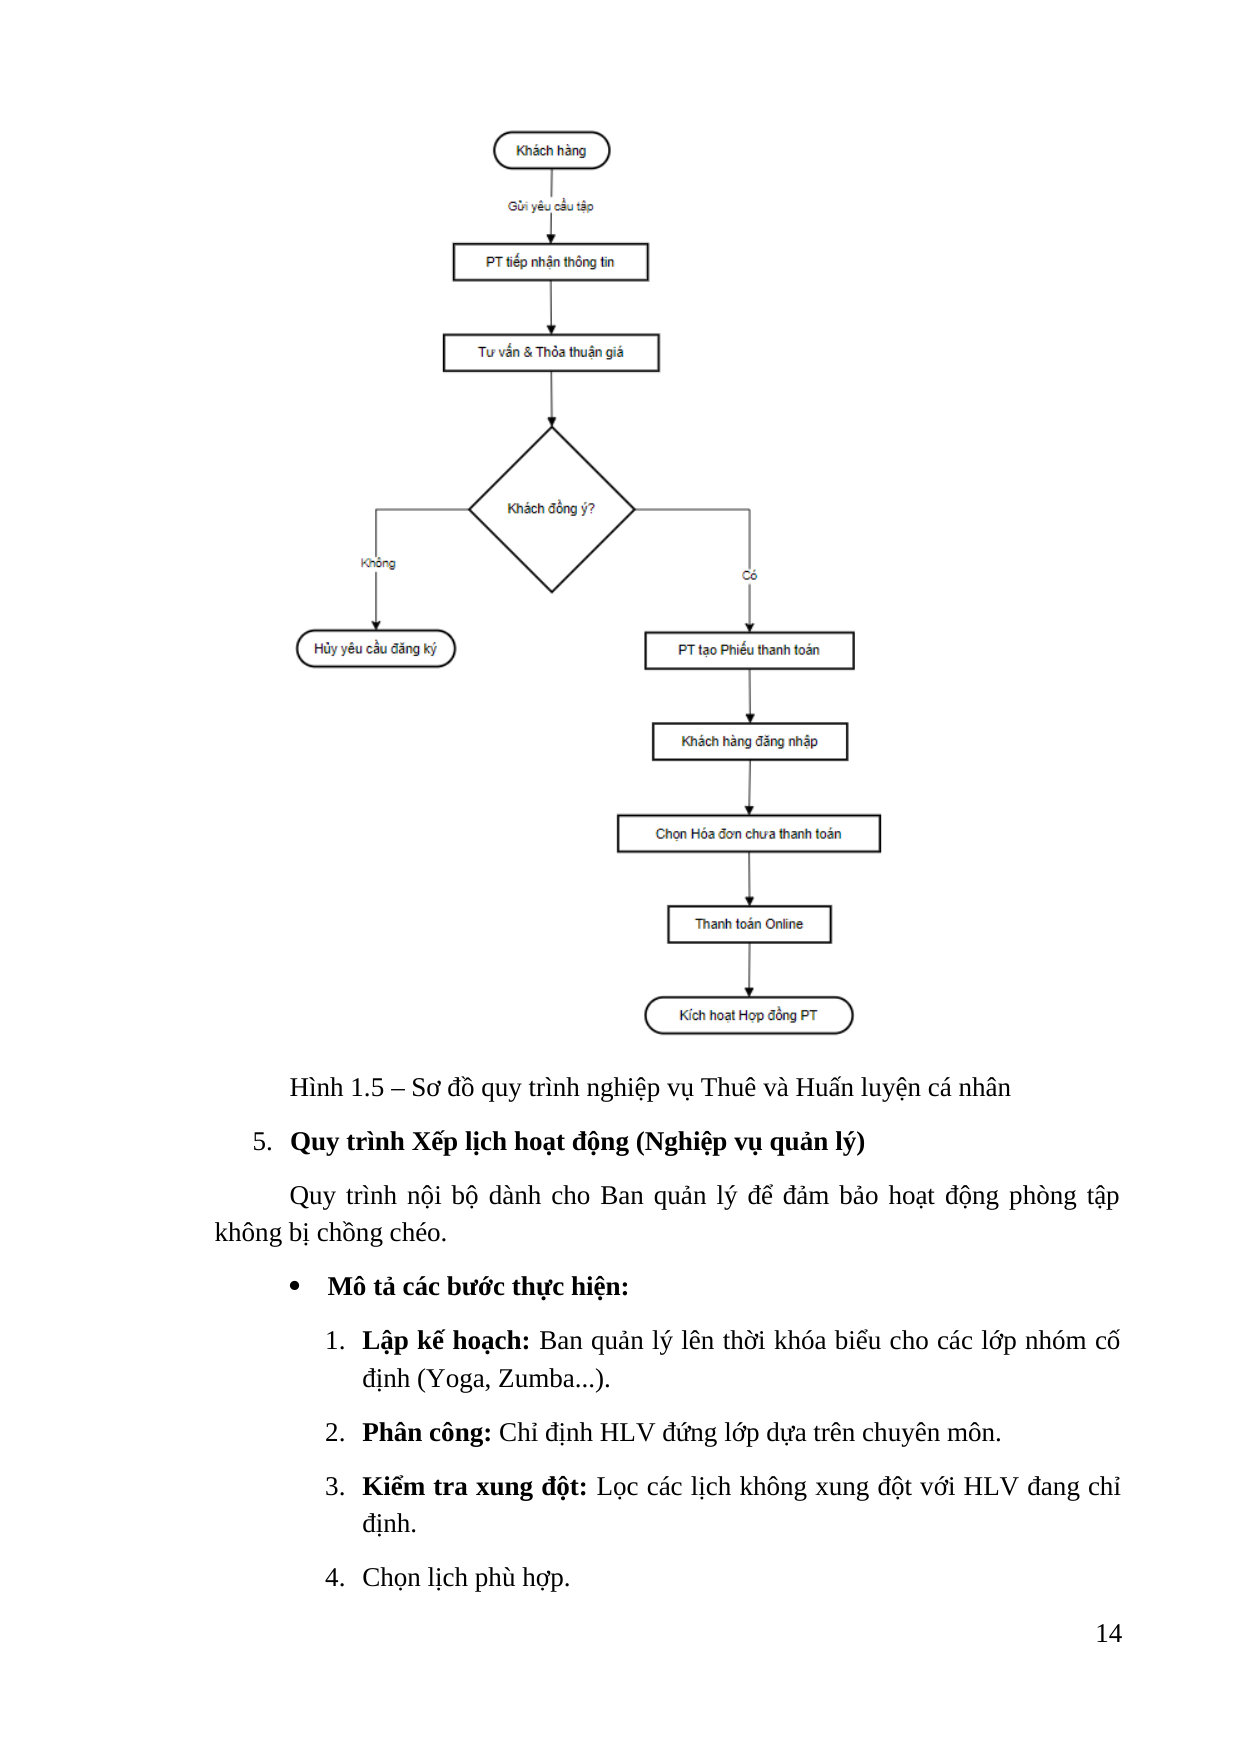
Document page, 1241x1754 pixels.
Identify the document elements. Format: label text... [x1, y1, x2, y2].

list Lập kế hoạch: Ban quản lý lên thời khóa biểu cho các lớp nhóm cố định (Yoga, Zumba...). [325, 1324, 1122, 1393]
text Hình 1.5 – Sơ đồ quy trình nghiệp vụ Thuê và Huấn luyện cá nhân [214, 1071, 1122, 1102]
list Phân công: Chỉ định HLV đứng lớp dựa trên chuyên môn. [325, 1416, 1122, 1447]
text Quy trình nội bộ dành cho Ban quản lý để đảm bảo hoạt động phòng tập không bị chồng chéo. [214, 1179, 1122, 1247]
picture [289, 118, 890, 1049]
list Chọn lịch phù hợp. [325, 1561, 1122, 1592]
list Mô tả các bước thực hiện: [290, 1270, 1122, 1301]
list Quy trình Xếp lịch hoạt động (Nghiệp vụ quản lý) [252, 1125, 1122, 1156]
list Kiểm tra xung đột: Lọc các lịch không xung đột với HLV đang chỉ định. [325, 1469, 1122, 1538]
